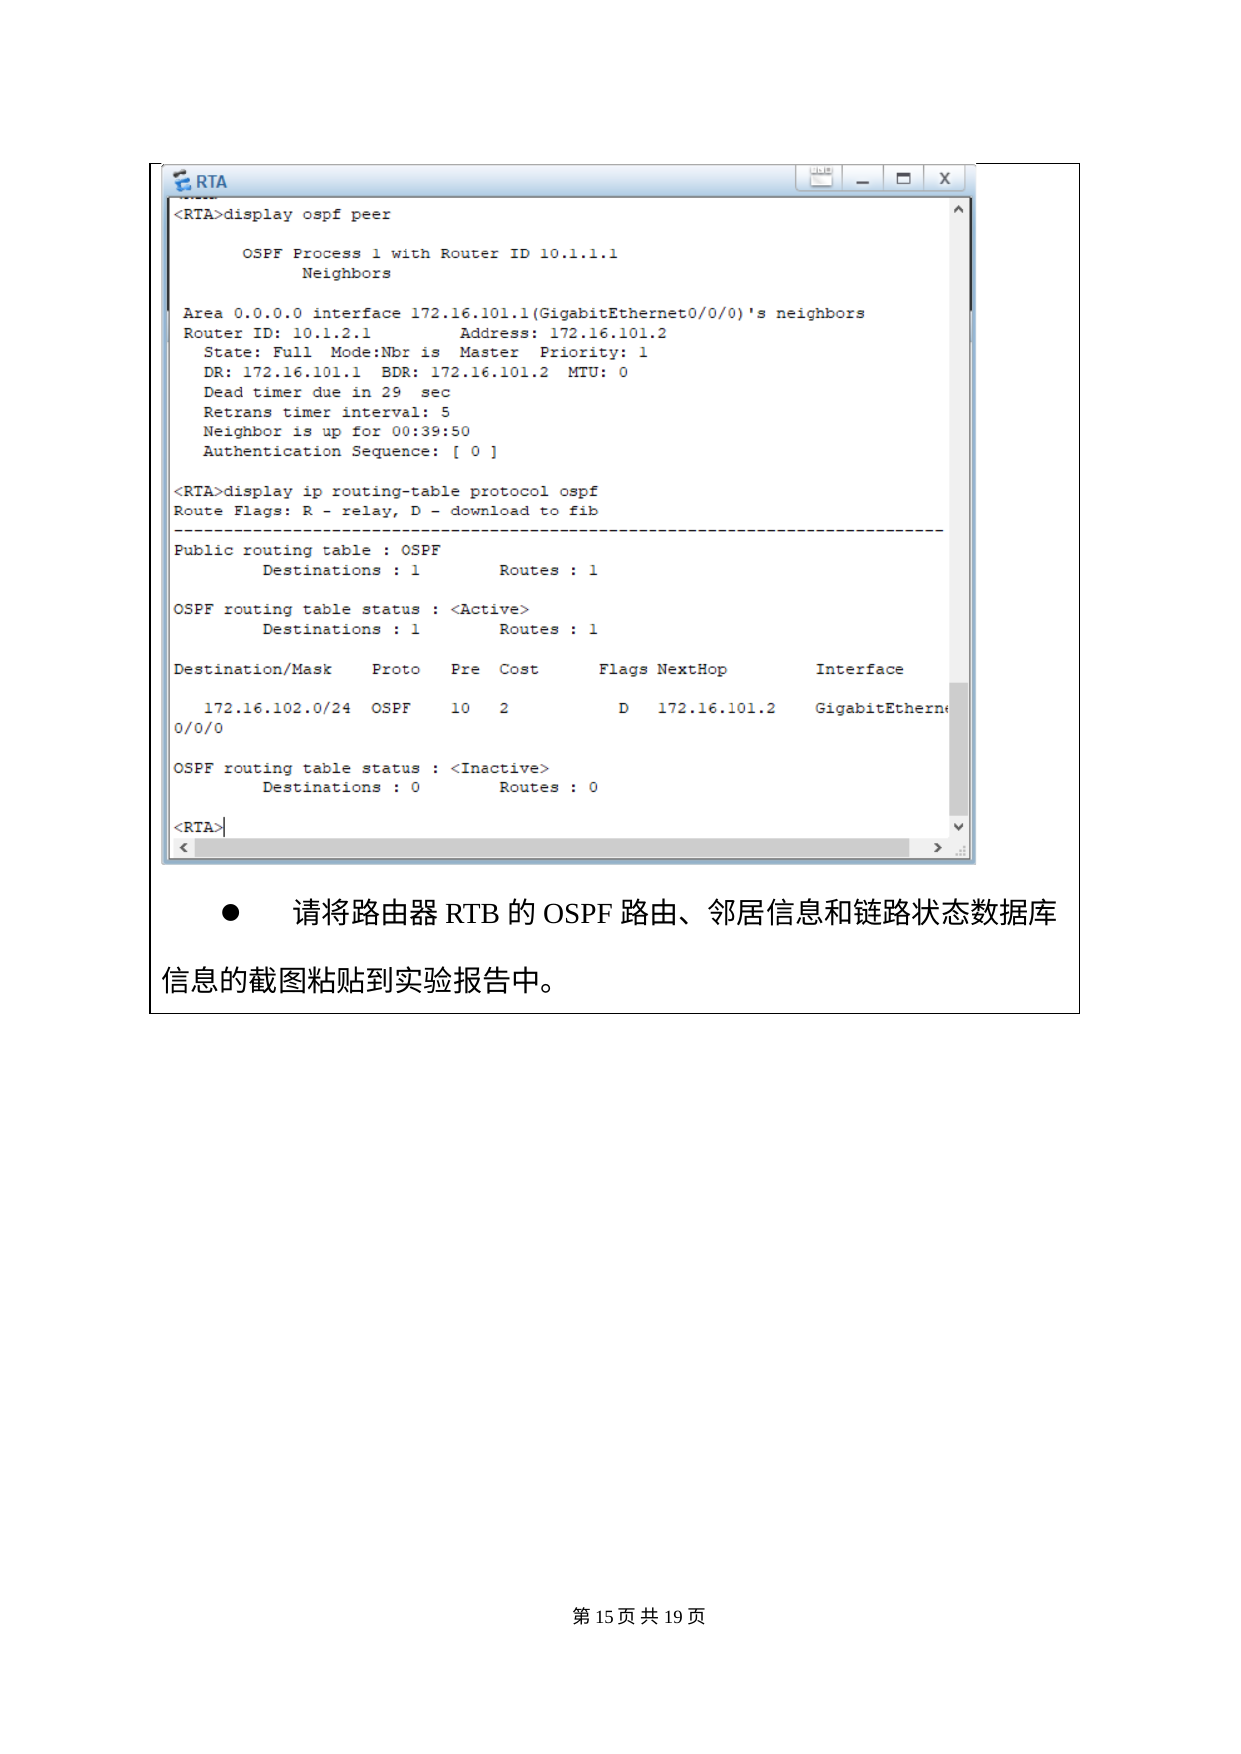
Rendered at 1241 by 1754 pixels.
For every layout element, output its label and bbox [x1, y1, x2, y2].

picture [161, 163, 977, 865]
table_cell [151, 164, 1079, 1013]
